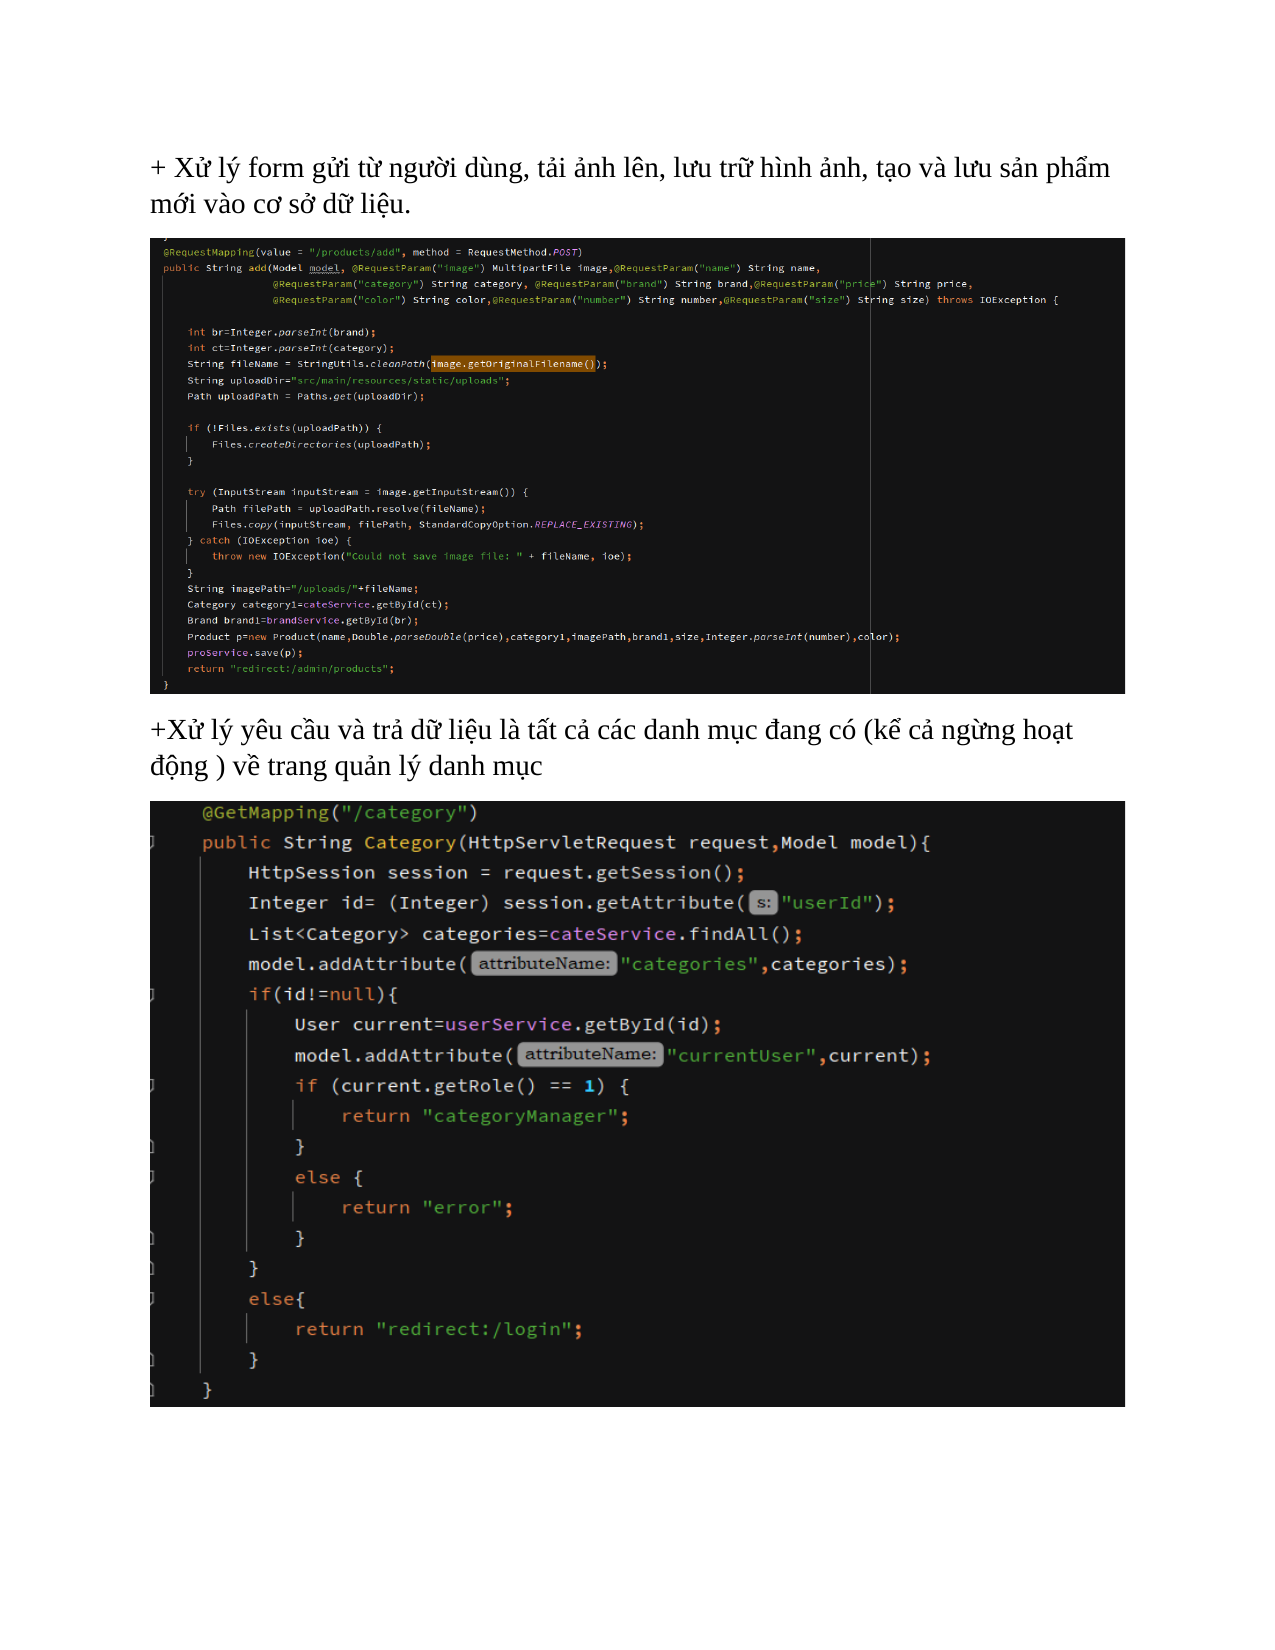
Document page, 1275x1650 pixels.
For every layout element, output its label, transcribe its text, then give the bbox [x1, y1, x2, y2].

text + Xử lý form gửi từ người dùng, tải ảnh lên, lưu trữ hình ảnh, tạo và lưu sản phẩm mới vào cơ sở dữ liệu. [150, 150, 1125, 220]
picture [150, 238, 1125, 694]
picture [150, 801, 1125, 1407]
text +Xử lý yêu cầu và trả dữ liệu là tất cả các danh mục đang có (kể cả ngừng hoạt động ) về trang quản lý danh mục [150, 712, 1125, 782]
